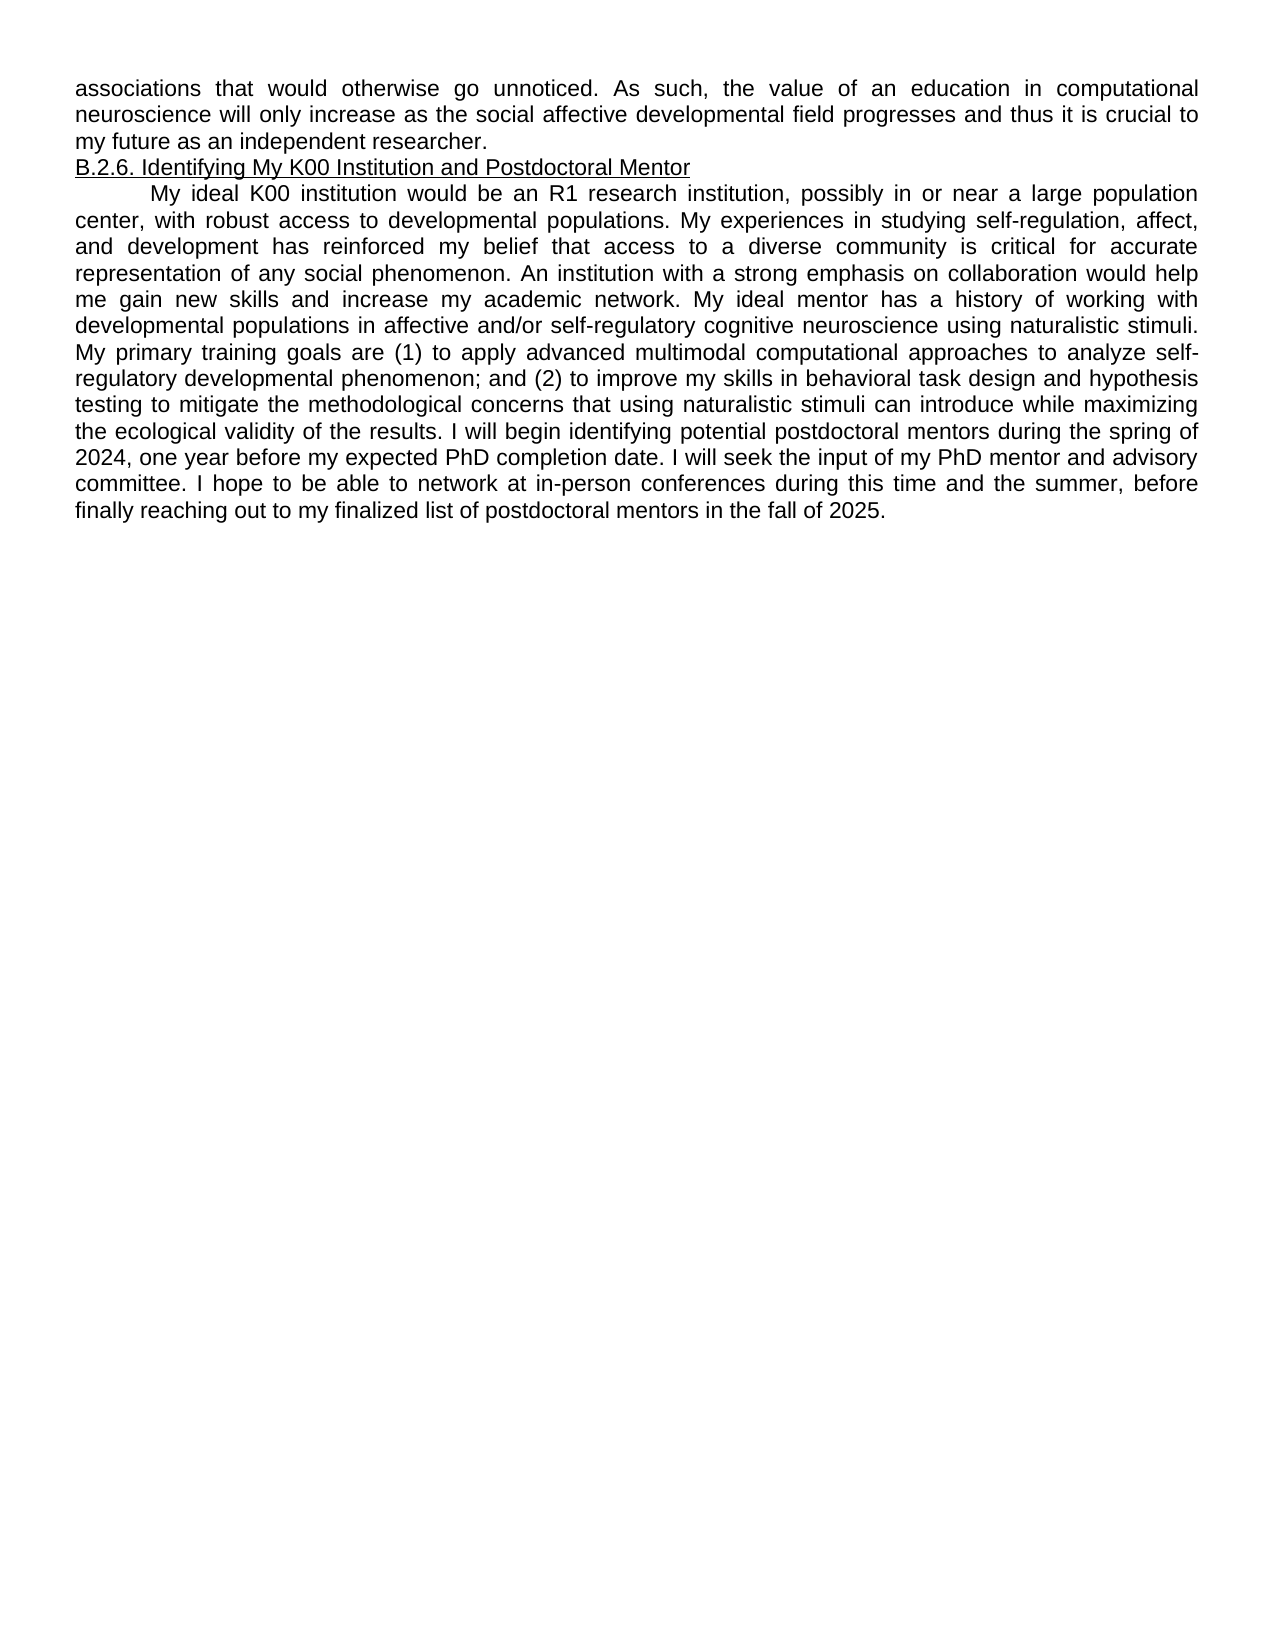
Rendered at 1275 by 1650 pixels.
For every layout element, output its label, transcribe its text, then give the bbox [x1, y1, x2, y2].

text My ideal K00 institution would be an R1 research institution, possibly in or near a large population center, with robust access to developmental populations. My experiences in studying self-regulation, affect, and development has reinforced my belief that access to a diverse community is critical for accurate representation of any social phenomenon. An institution with a strong emphasis on collaboration would help me gain new skills and increase my academic network. My ideal mentor has a history of working with developmental populations in affective and/or self-regulatory cognitive neuroscience using naturalistic stimuli. My primary training goals are (1) to apply advanced multimodal computational approaches to analyze self-regulatory developmental phenomenon; and (2) to improve my skills in behavioral task design and hypothesis testing to mitigate the methodological concerns that using naturalistic stimuli can introduce while maximizing the ecological validity of the results. I will begin identifying potential postdoctoral mentors during the spring of 2024, one year before my expected PhD completion date. I will seek the input of my PhD mentor and advisory committee. I hope to be able to network at in-person conferences during this time and the summer, before finally reaching out to my finalized list of postdoctoral mentors in the fall of 2025. [75, 180, 1200, 523]
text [75, 75, 1200, 154]
subtitle B.2.6. Identifying My K00 Institution and Postdoctoral Mentor [75, 154, 1200, 180]
